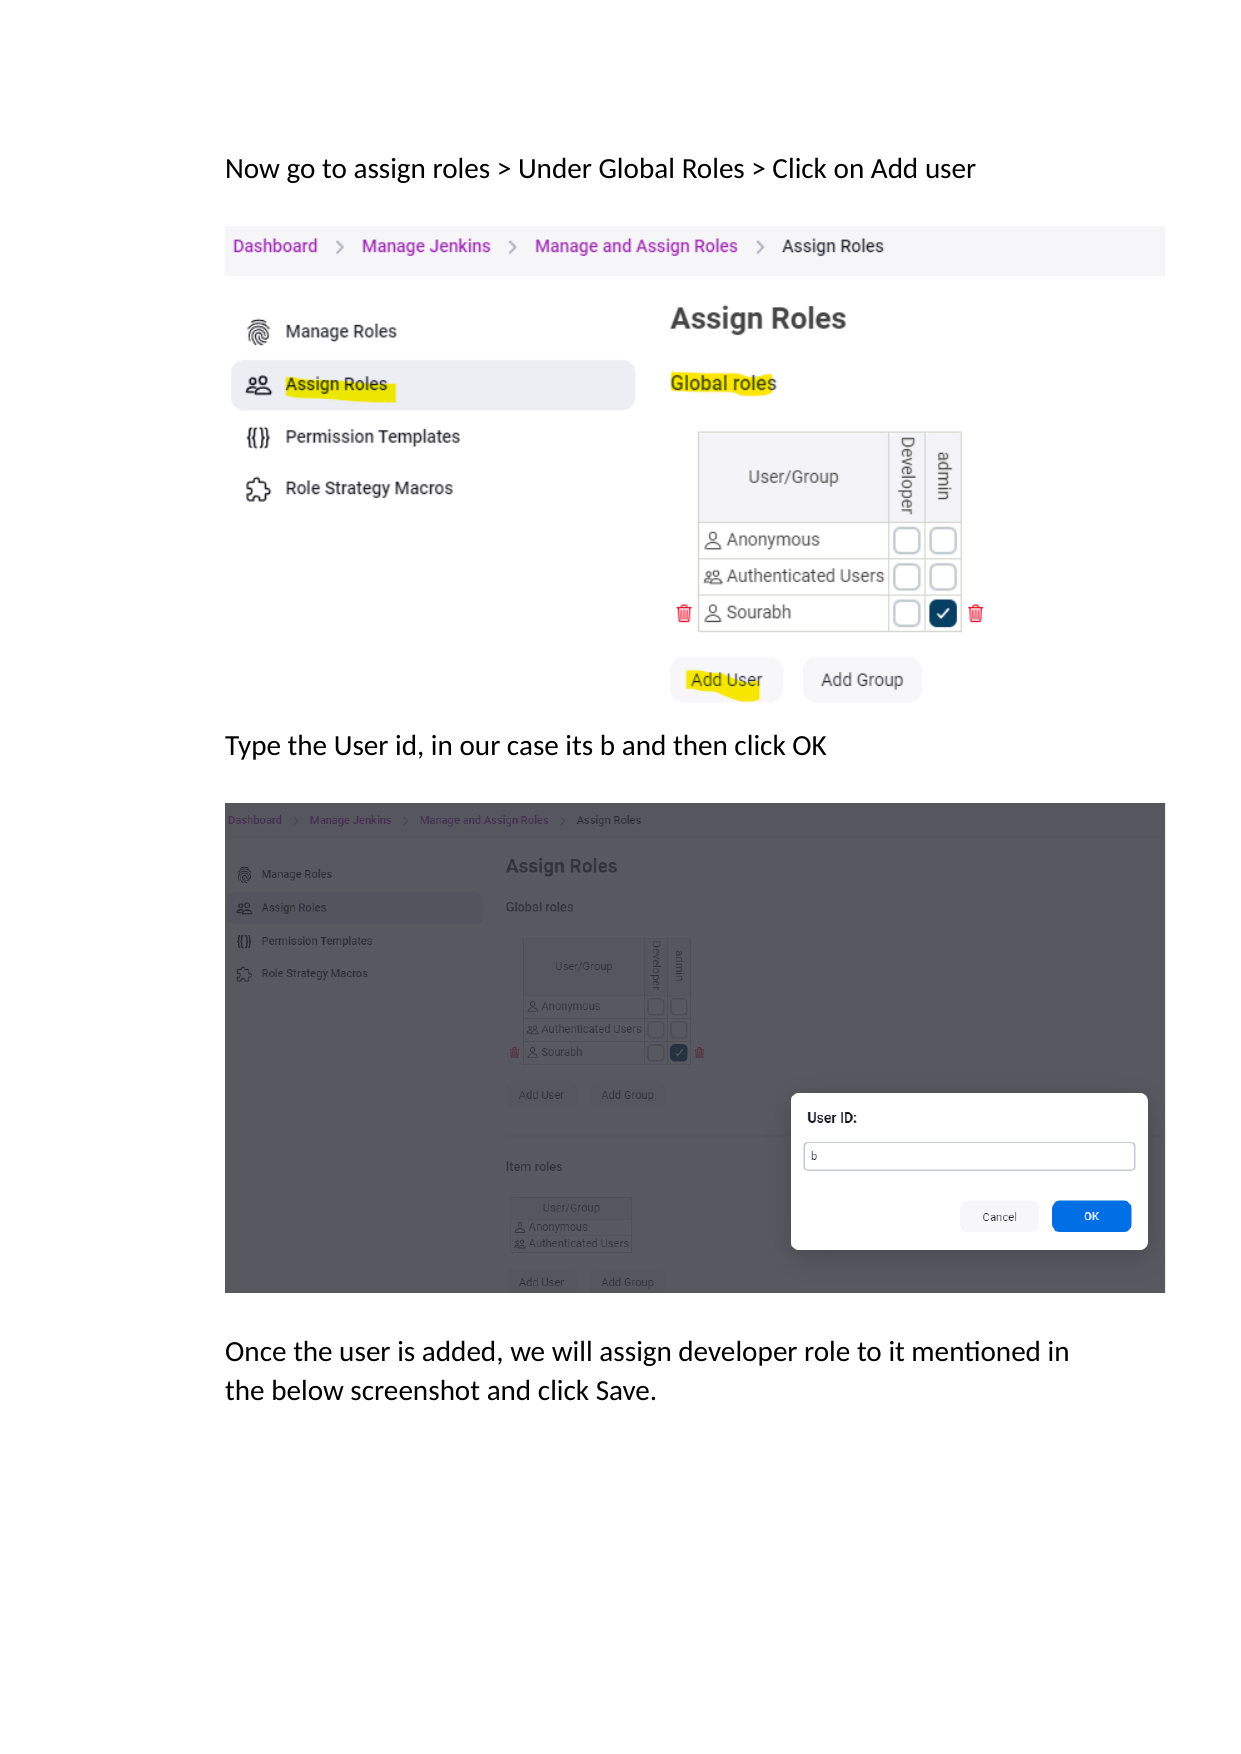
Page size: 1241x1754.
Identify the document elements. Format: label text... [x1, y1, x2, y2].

list Once the user is added, we will assign developer role to it mentioned in the below screenshot and click Save. [225, 1333, 1090, 1408]
picture [225, 803, 1166, 1293]
list Type the User id, in our case its b and then click OK [225, 727, 1090, 762]
list Now go to assign roles > Under Global Roles > Click on Add user [225, 150, 1090, 186]
picture [225, 226, 1165, 725]
